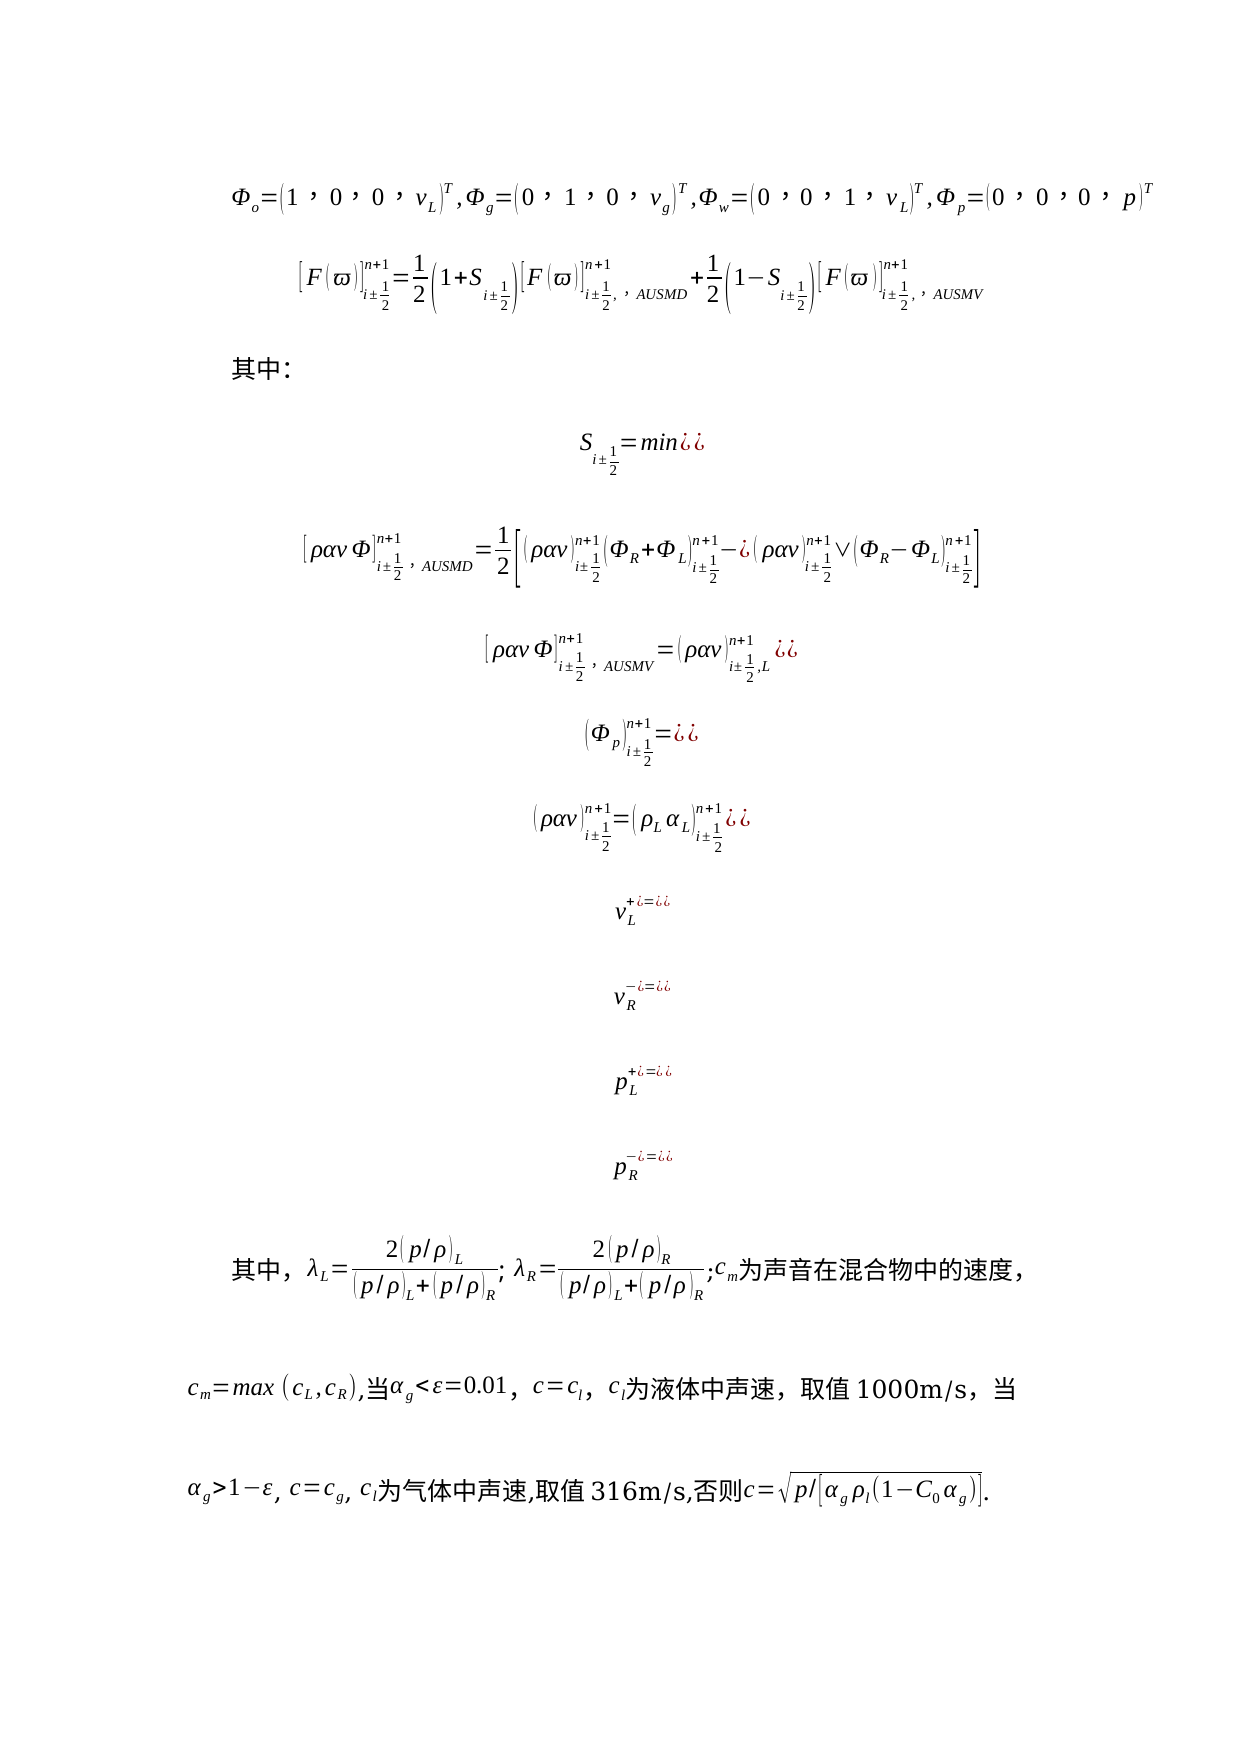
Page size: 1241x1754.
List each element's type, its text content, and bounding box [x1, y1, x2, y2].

text 其中，; ;为声音在混合物中的速度，,当，，为液体中声速，取值1000m/s，当, , 为气体中声速,取值316m/s,否则. [187, 1218, 1053, 1523]
text 其中： [187, 334, 1053, 402]
